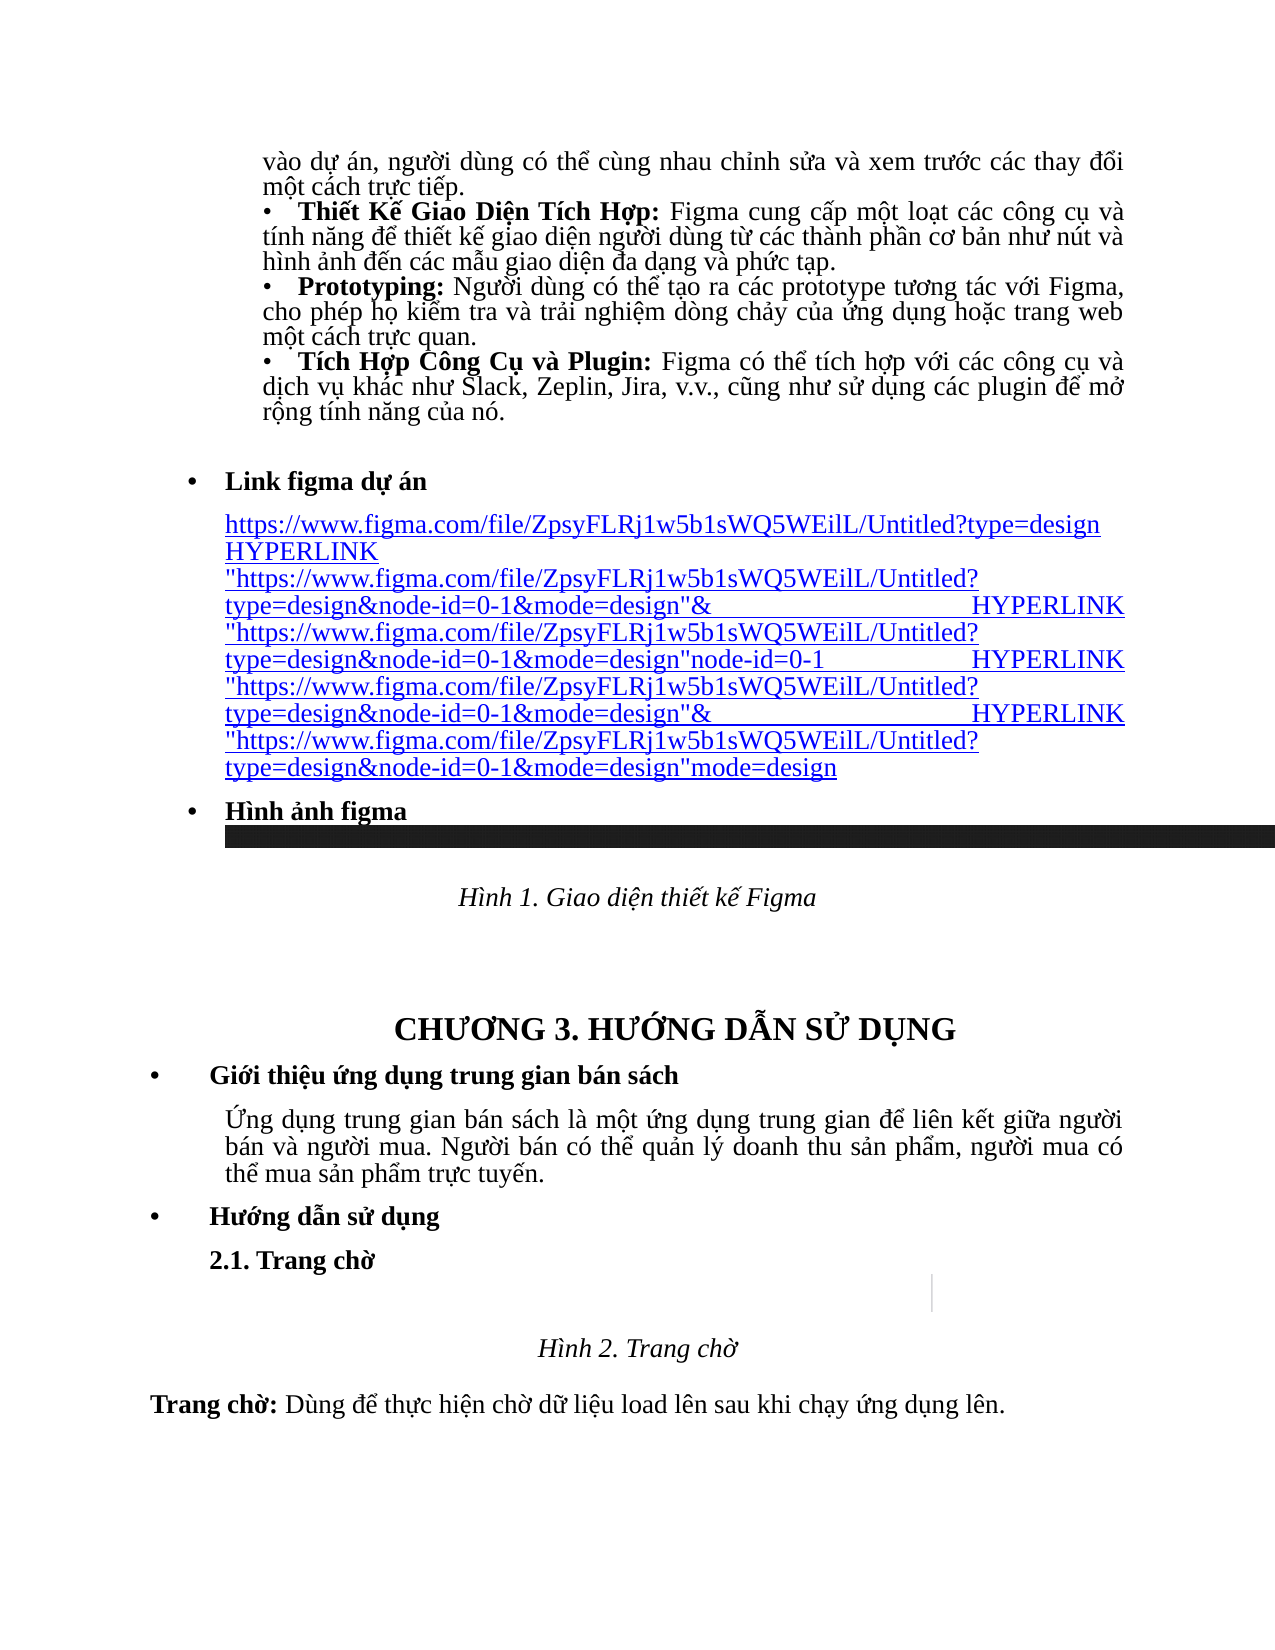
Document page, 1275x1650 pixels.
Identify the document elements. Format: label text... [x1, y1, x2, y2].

text Ứng dụng trung gian bán sách là một ứng dụng trung gian để liên kết giữa người bán và người mua. Người bán có thể quản lý doanh thu sản phẩm, người mua có thể mua sản phẩm trực tuyến. [225, 1106, 1125, 1187]
text https://www.figma.com/file/ZpsyFLRj1w5b1sWQ5WEilL/Untitled?type=design HYPERLINK "https://www.figma.com/file/ZpsyFLRj1w5b1sWQ5WEilL/Untitled?type=design&node-id=0-1&mode=design"& HYPERLINK "https://www.figma.com/file/ZpsyFLRj1w5b1sWQ5WEilL/Untitled?type=design&node-id=0-1&mode=design"node-id=0-1 HYPERLINK "https://www.figma.com/file/ZpsyFLRj1w5b1sWQ5WEilL/Untitled?type=design&node-id=0-1&mode=design"& HYPERLINK "https://www.figma.com/file/ZpsyFLRj1w5b1sWQ5WEilL/Untitled?type=design&node-id=0-1&mode=design"mode=design [225, 512, 1125, 617]
list Tích Hợp Công Cụ và Plugin: Figma có thể tích hợp với các công cụ và dịch vụ khác như Slack, Zeplin, Jira, v.v., cũng như sử dụng các plugin để mở rộng tính năng của nó. [262, 350, 1125, 425]
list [262, 150, 1125, 200]
text Trang chờ: Dùng để thực hiện chờ dữ liệu load lên sau khi chạy ứng dụng lên. [150, 1393, 1125, 1418]
list Giới thiệu ứng dụng trung gian bán sách [150, 1063, 1125, 1090]
text CHƯƠNG 3. HƯỚNG DẪN SỬ DỤNG [225, 1019, 1125, 1046]
list Hình ảnh figma [187, 799, 1125, 826]
text Hình 2. Trang chờ [150, 1337, 1125, 1362]
text https://www.figma.com/file/ZpsyFLRj1w5b1sWQ5WEilL/Untitled?type=design HYPERLINK "https://www.figma.com/file/ZpsyFLRj1w5b1sWQ5WEilL/Untitled?type=design&node-id=0-1&mode=design"& HYPERLINK "https://www.figma.com/file/ZpsyFLRj1w5b1sWQ5WEilL/Untitled?type=design&node-id=0-1&mode=design"node-id=0-1 HYPERLINK "https://www.figma.com/file/ZpsyFLRj1w5b1sWQ5WEilL/Untitled?type=design&node-id=0-1&mode=design"& HYPERLINK "https://www.figma.com/file/ZpsyFLRj1w5b1sWQ5WEilL/Untitled?type=design&node-id=0-1&mode=design"mode=design [225, 672, 1125, 724]
list Hướng dẫn sử dụng [150, 1204, 1125, 1231]
list Link figma dự án [187, 469, 1125, 496]
text 2.1. Trang chờ [209, 1248, 1125, 1275]
text Hình 1. Giao diện thiết kế Figma [150, 886, 1125, 911]
list Prototyping: Người dùng có thể tạo ra các prototype tương tác với Figma, cho phép họ kiểm tra và trải nghiệm dòng chảy của ứng dụng hoặc trang web một cách trực quan. [262, 275, 1125, 350]
text https://www.figma.com/file/ZpsyFLRj1w5b1sWQ5WEilL/Untitled?type=design HYPERLINK "https://www.figma.com/file/ZpsyFLRj1w5b1sWQ5WEilL/Untitled?type=design&node-id=0-1&mode=design"& HYPERLINK "https://www.figma.com/file/ZpsyFLRj1w5b1sWQ5WEilL/Untitled?type=design&node-id=0-1&mode=design"node-id=0-1 HYPERLINK "https://www.figma.com/file/ZpsyFLRj1w5b1sWQ5WEilL/Untitled?type=design&node-id=0-1&mode=design"& HYPERLINK "https://www.figma.com/file/ZpsyFLRj1w5b1sWQ5WEilL/Untitled?type=design&node-id=0-1&mode=design"mode=design [225, 726, 1125, 782]
list Thiết Kế Giao Diện Tích Hợp: Figma cung cấp một loạt các công cụ và tính năng để thiết kế giao diện người dùng từ các thành phần cơ bản như nút và hình ảnh đến các mẫu giao diện đa dạng và phức tạp. [262, 200, 1125, 275]
text https://www.figma.com/file/ZpsyFLRj1w5b1sWQ5WEilL/Untitled?type=design HYPERLINK "https://www.figma.com/file/ZpsyFLRj1w5b1sWQ5WEilL/Untitled?type=design&node-id=0-1&mode=design"& HYPERLINK "https://www.figma.com/file/ZpsyFLRj1w5b1sWQ5WEilL/Untitled?type=design&node-id=0-1&mode=design"node-id=0-1 HYPERLINK "https://www.figma.com/file/ZpsyFLRj1w5b1sWQ5WEilL/Untitled?type=design&node-id=0-1&mode=design"& HYPERLINK "https://www.figma.com/file/ZpsyFLRj1w5b1sWQ5WEilL/Untitled?type=design&node-id=0-1&mode=design"mode=design [225, 618, 1125, 671]
